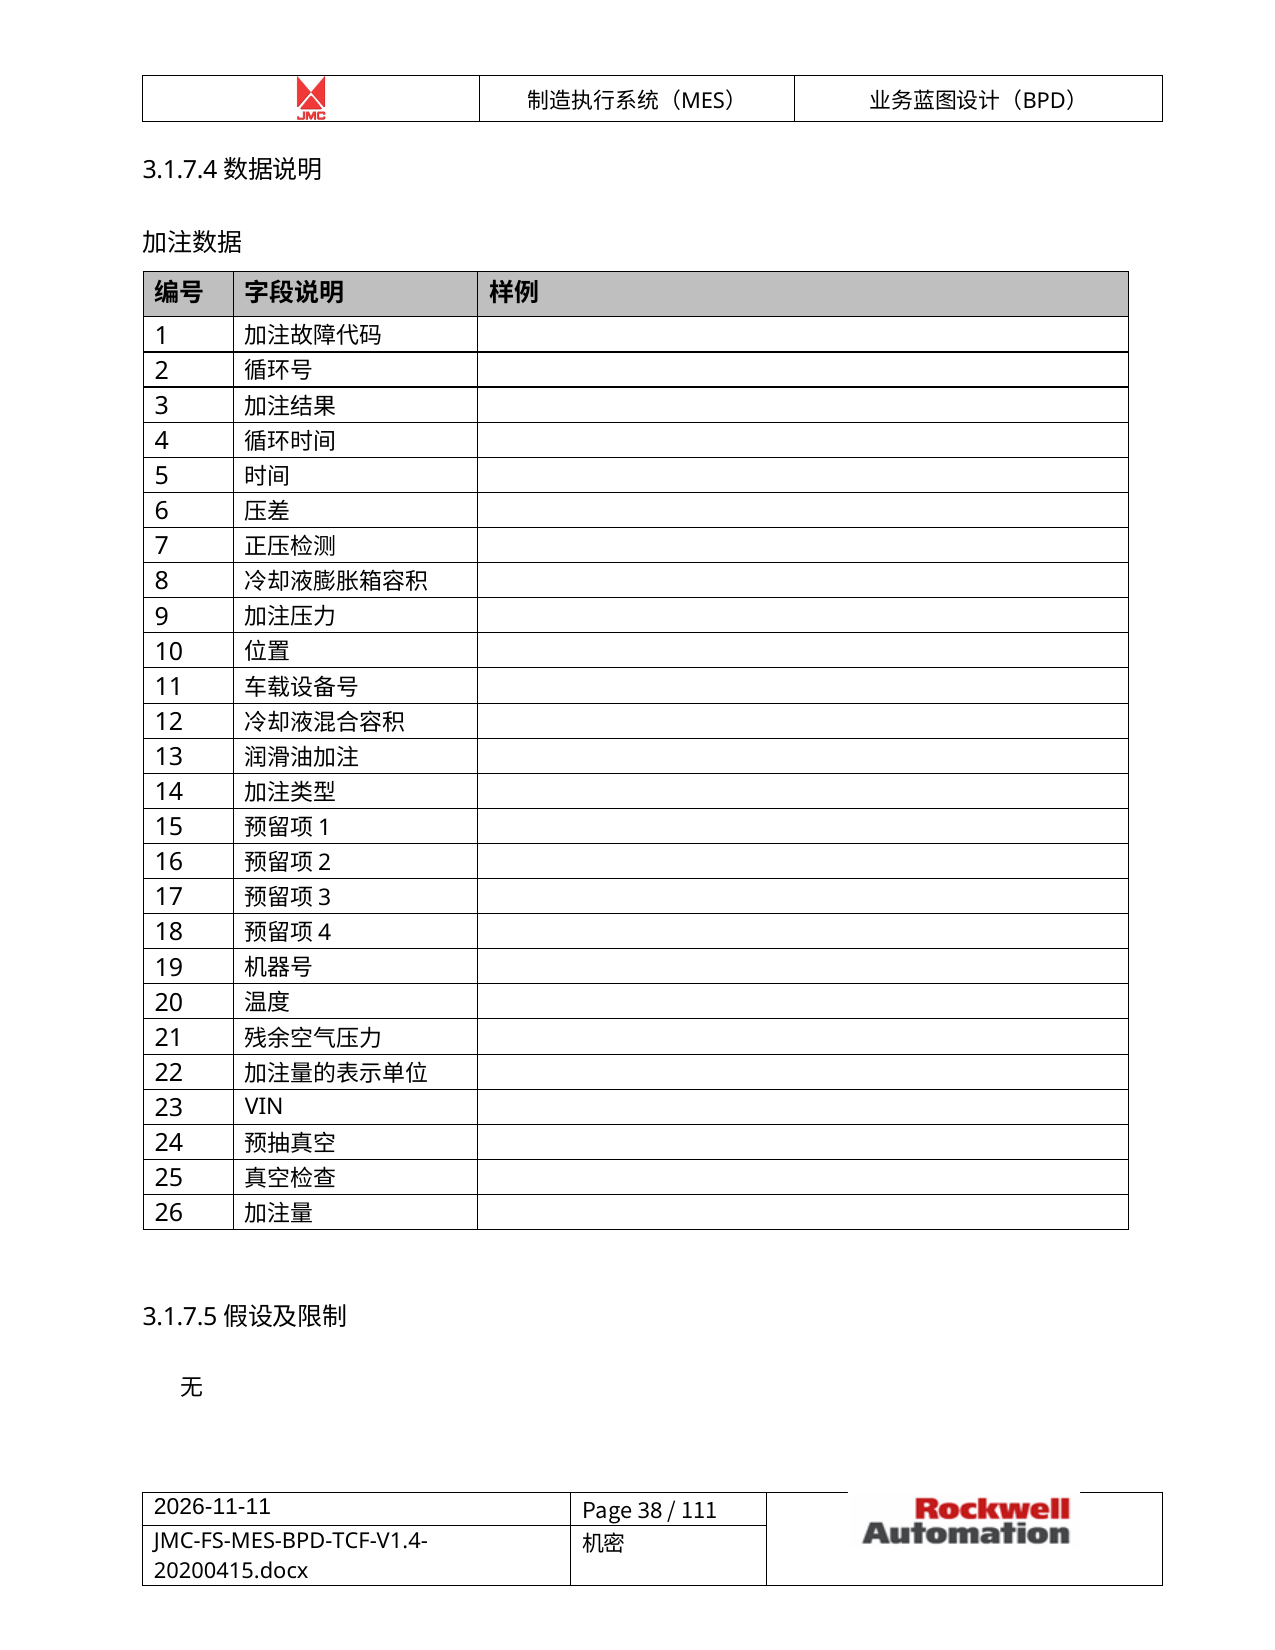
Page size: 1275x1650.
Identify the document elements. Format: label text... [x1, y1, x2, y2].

table_cell [144, 984, 233, 1018]
table_cell 循环时间 [234, 423, 477, 457]
table_cell [144, 1160, 233, 1194]
subtitle 假设及限制 [142, 1296, 1162, 1332]
table_cell [478, 317, 1128, 351]
picture [847, 1492, 1080, 1549]
table_cell [478, 1090, 1128, 1124]
table_header 样例 [478, 272, 1128, 316]
table_cell [144, 1195, 233, 1229]
table_cell [478, 1160, 1128, 1194]
text 加注数据 [142, 222, 1162, 259]
table_cell 加注压力 [234, 598, 477, 632]
table_cell [478, 388, 1128, 422]
table_cell 时间 [234, 458, 477, 492]
table_cell 预抽真空 [234, 1125, 477, 1159]
table_cell [144, 914, 233, 948]
table_cell 机器号 [234, 949, 477, 983]
table_cell [478, 668, 1128, 702]
table_cell [144, 633, 233, 667]
table_cell [144, 528, 233, 562]
table_cell [144, 1055, 233, 1088]
table_cell [478, 704, 1128, 737]
table_cell [144, 739, 233, 773]
table_cell 加注故障代码 [234, 317, 477, 351]
table_cell [478, 633, 1128, 667]
table_cell 润滑油加注 [234, 739, 477, 773]
table_cell 压差 [234, 493, 477, 527]
subtitle 数据说明 [142, 150, 1162, 186]
table_cell [144, 598, 233, 632]
table_cell 位置 [234, 633, 477, 667]
table_cell [144, 423, 233, 457]
table_cell VIN [234, 1090, 477, 1124]
table_cell [478, 563, 1128, 597]
table_cell [144, 1090, 233, 1124]
table_cell [478, 774, 1128, 808]
table_cell 预留项2 [234, 844, 477, 878]
table_cell 正压检测 [234, 528, 477, 562]
table_cell [144, 809, 233, 843]
table_cell [478, 598, 1128, 632]
table_cell [478, 493, 1128, 527]
table_cell 加注量 [234, 1195, 477, 1229]
table_cell 预留项3 [234, 879, 477, 913]
table_cell [144, 353, 233, 386]
table_cell [144, 704, 233, 737]
table_cell 加注结果 [234, 388, 477, 422]
table_cell [144, 388, 233, 422]
table_header 编号 [144, 272, 233, 316]
table_cell [478, 353, 1128, 386]
table_cell [478, 809, 1128, 843]
table_cell [144, 774, 233, 808]
table_cell 加注类型 [234, 774, 477, 808]
picture [296, 76, 326, 121]
table_cell [478, 1195, 1128, 1229]
table_cell [144, 668, 233, 702]
table_cell [478, 1125, 1128, 1159]
table_cell [478, 914, 1128, 948]
table_cell [144, 1019, 233, 1053]
table_cell 冷却液膨胀箱容积 [234, 563, 477, 597]
table_cell [478, 1055, 1128, 1088]
table_cell 预留项4 [234, 914, 477, 948]
table_cell [144, 458, 233, 492]
table_cell 冷却液混合容积 [234, 704, 477, 737]
table_cell [478, 949, 1128, 983]
table_cell [478, 458, 1128, 492]
table_cell [478, 984, 1128, 1018]
table_cell 温度 [234, 984, 477, 1018]
table_cell [144, 844, 233, 878]
table_cell [144, 563, 233, 597]
table_cell [144, 949, 233, 983]
table_header 字段说明 [234, 272, 477, 316]
table_cell 预留项1 [234, 809, 477, 843]
table_cell [144, 1125, 233, 1159]
table_cell [478, 844, 1128, 878]
table_cell 真空检查 [234, 1160, 477, 1194]
table_cell [478, 879, 1128, 913]
table_cell 循环号 [234, 353, 477, 386]
table_cell 车载设备号 [234, 668, 477, 702]
table_cell [478, 528, 1128, 562]
table_cell [478, 423, 1128, 457]
table_cell [144, 493, 233, 527]
table_cell [478, 1019, 1128, 1053]
table_cell [144, 879, 233, 913]
table_cell [478, 739, 1128, 773]
text 无 [180, 1368, 1162, 1402]
table_cell [144, 317, 233, 351]
table_cell 加注量的表示单位 [234, 1055, 477, 1088]
table_cell 残余空气压力 [234, 1019, 477, 1053]
